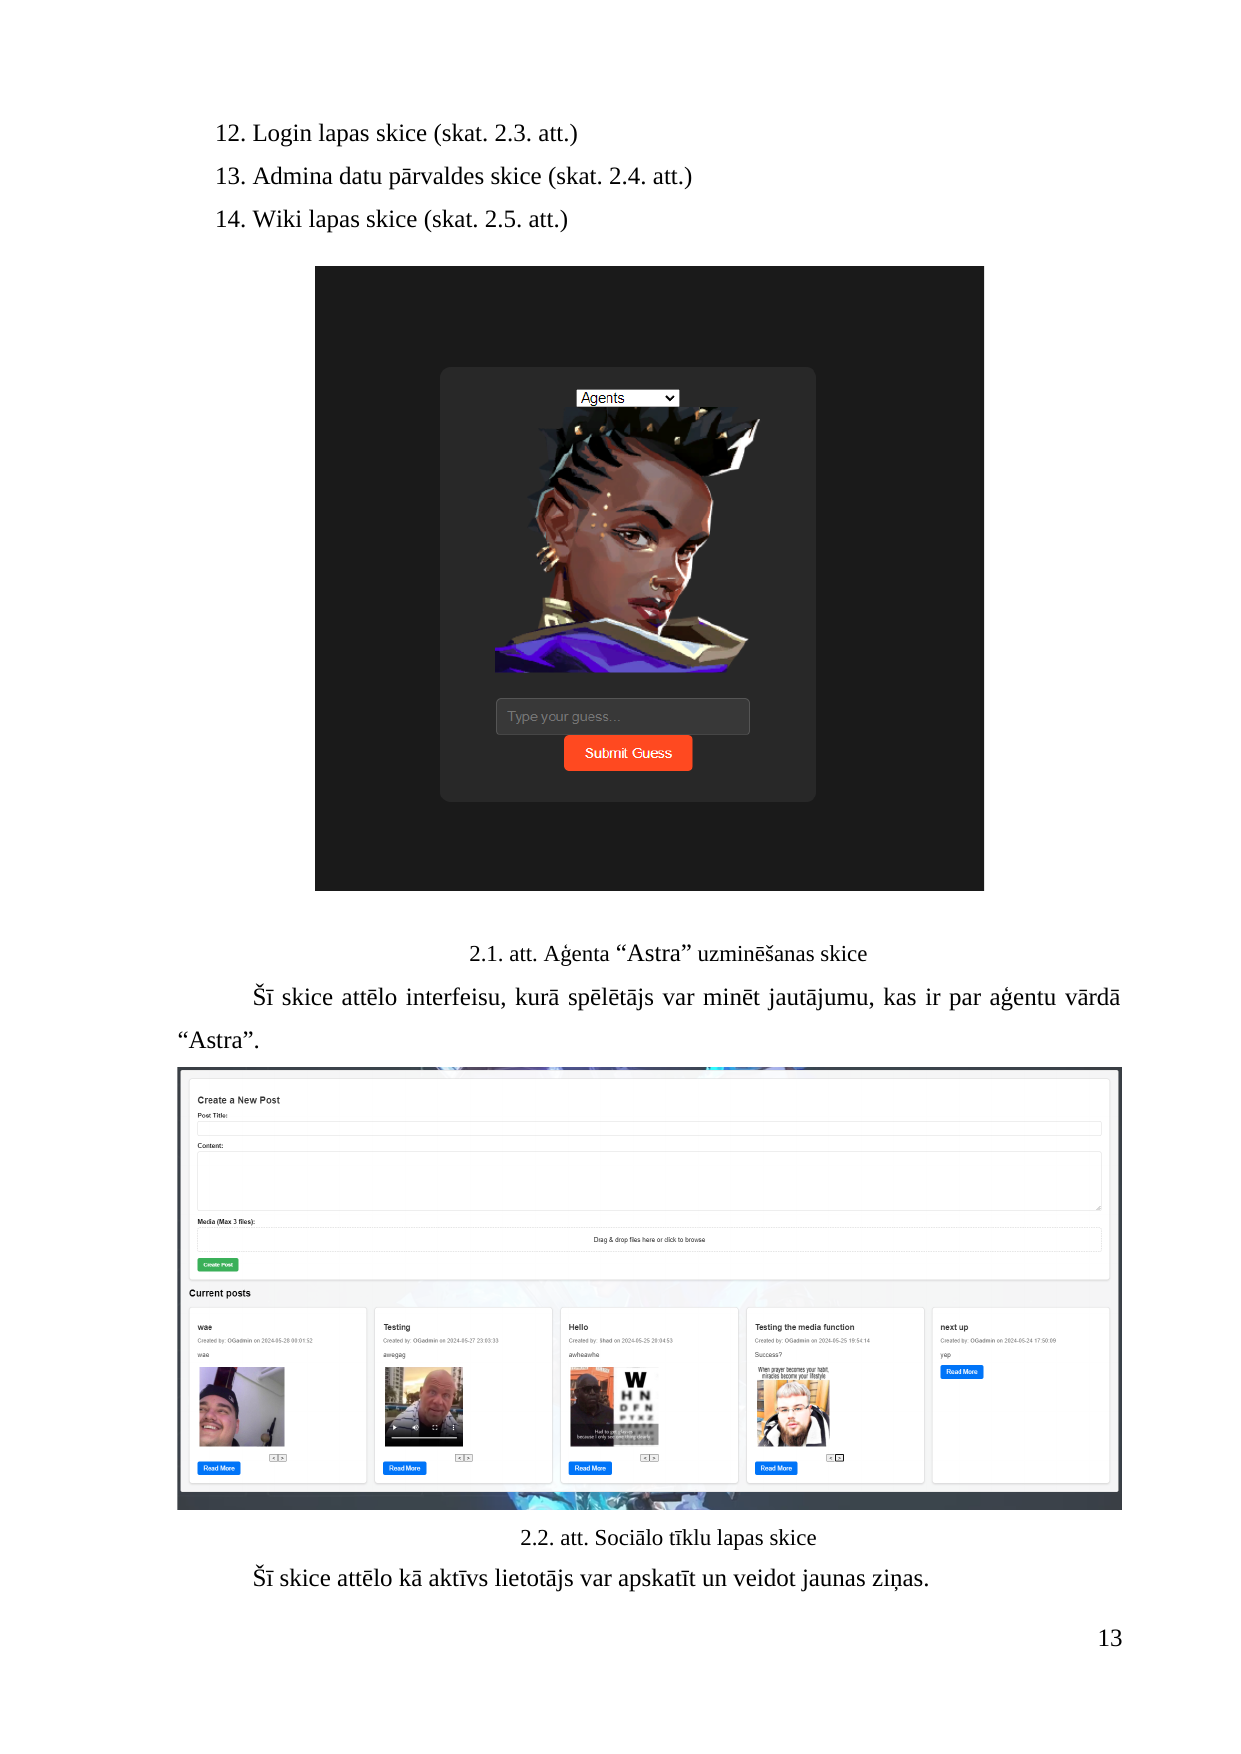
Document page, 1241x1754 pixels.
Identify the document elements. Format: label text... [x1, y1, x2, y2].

text Šī skice attēlo interfeisu, kurā spēlētājs var minēt jautājumu, kas ir par aģentu vārdā “Astra”. [177, 982, 1122, 1053]
list Login lapas skice (skat. 2.3. att.) [215, 118, 1122, 147]
text Šī skice attēlo kā aktīvs lietotājs var apskatīt un veidot jaunas ziņas. [177, 1563, 1122, 1592]
list Wiki lapas skice (skat. 2.5. att.) [215, 204, 1122, 233]
list Admina datu pārvaldes skice (skat. 2.4. att.) [215, 161, 1122, 190]
picture [177, 1067, 1122, 1510]
picture [315, 266, 985, 891]
text 2.2. att. Sociālo tīklu lapas skice [177, 1524, 1122, 1550]
